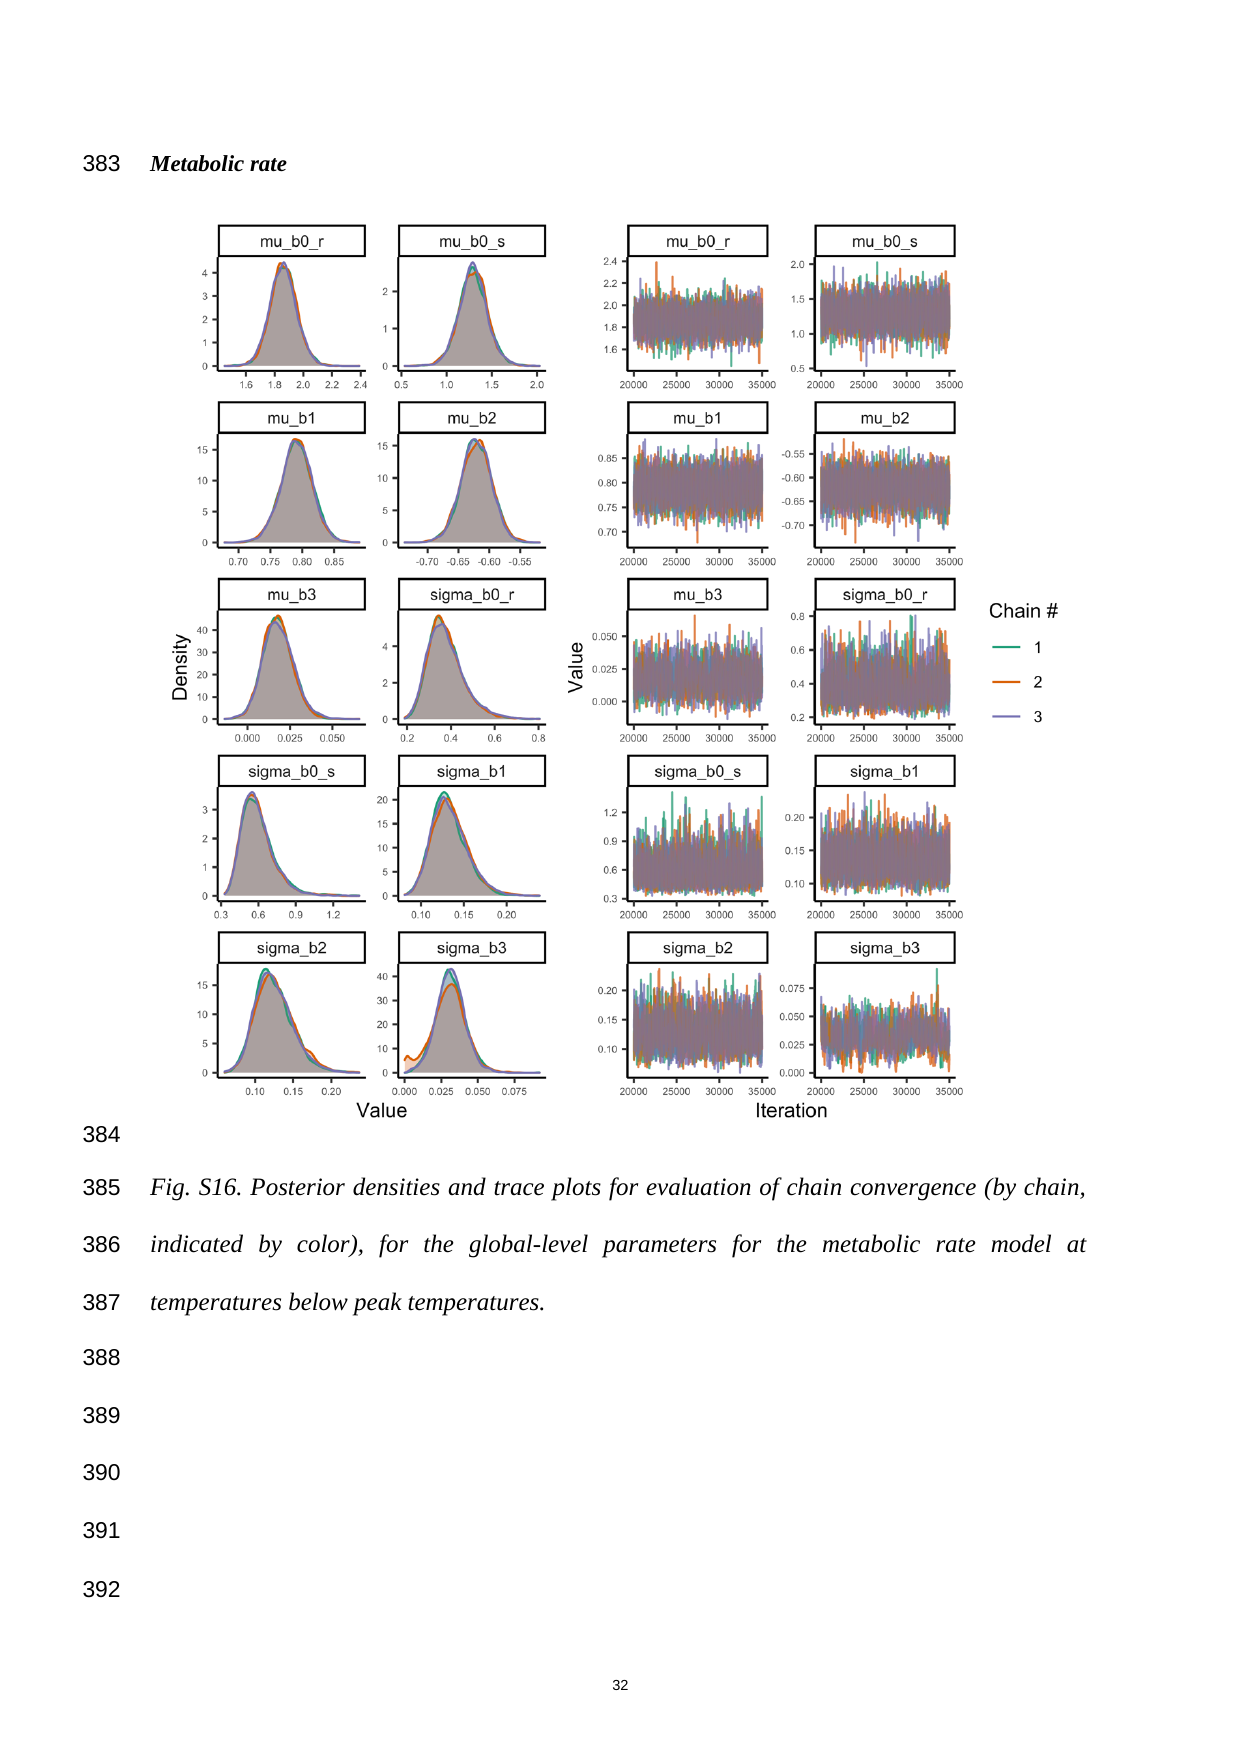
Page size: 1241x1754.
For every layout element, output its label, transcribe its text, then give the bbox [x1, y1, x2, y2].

text Fig. S16. Posterior densities and trace plots for evaluation of chain convergence (by chain, indicated by color), for the global-level parameters for the metabolic rate model at temperatures below peak temperatures. [150, 1172, 1090, 1315]
subtitle Metabolic rate [150, 150, 1090, 176]
picture [150, 202, 1091, 1143]
